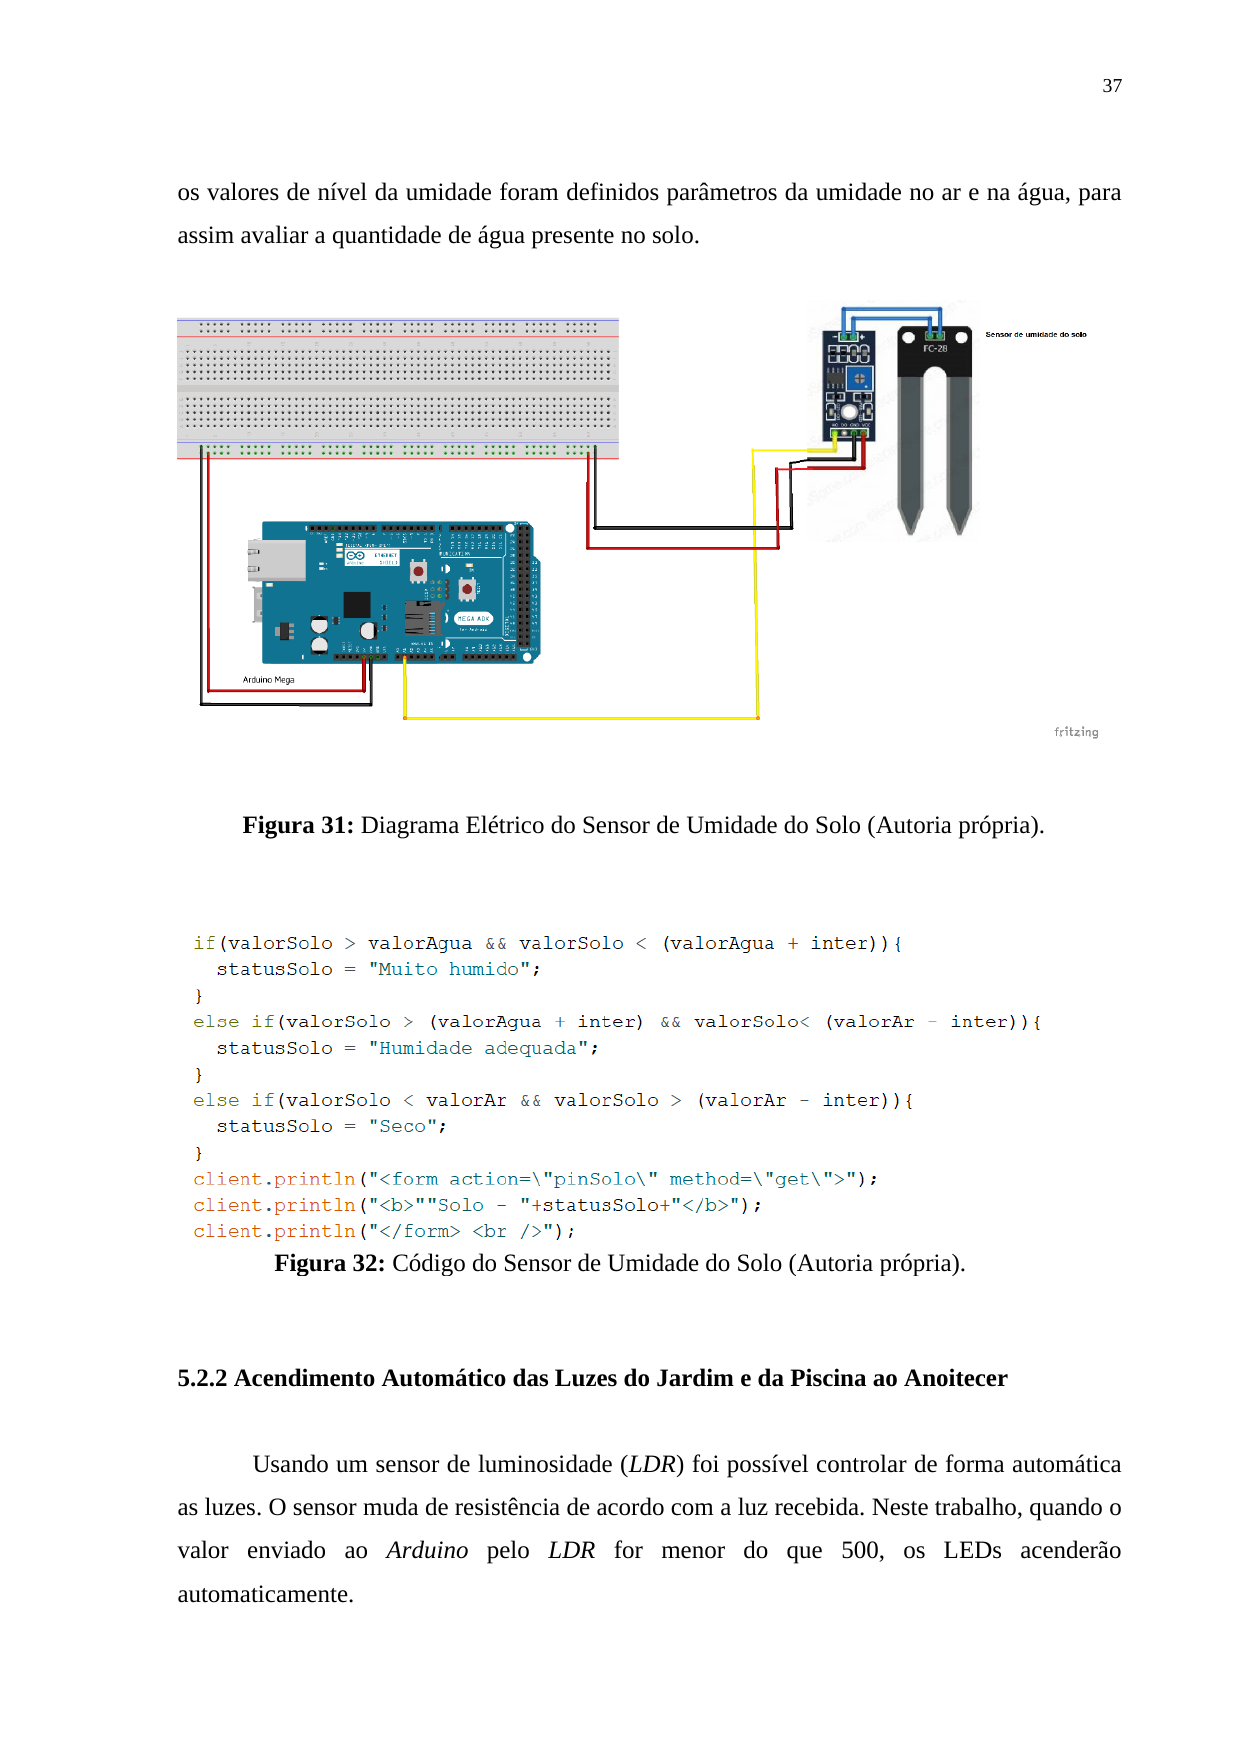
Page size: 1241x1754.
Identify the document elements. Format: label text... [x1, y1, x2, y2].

text 5.2.2 Acendimento Automático das Luzes do Jardim e da Piscina ao Anoitecer [177, 1363, 1122, 1392]
text Usando um sensor de luminosidade (LDR) foi possível controlar de forma automática as luzes. O sensor muda de resistência de acordo com a luz recebida. Neste trabalho, quando o valor enviado ao Arduino pelo LDR for menor do que 500, os LEDs acenderão automaticamente. [177, 1449, 1122, 1607]
picture [177, 924, 1063, 1250]
picture [177, 300, 1123, 797]
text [177, 177, 1122, 249]
